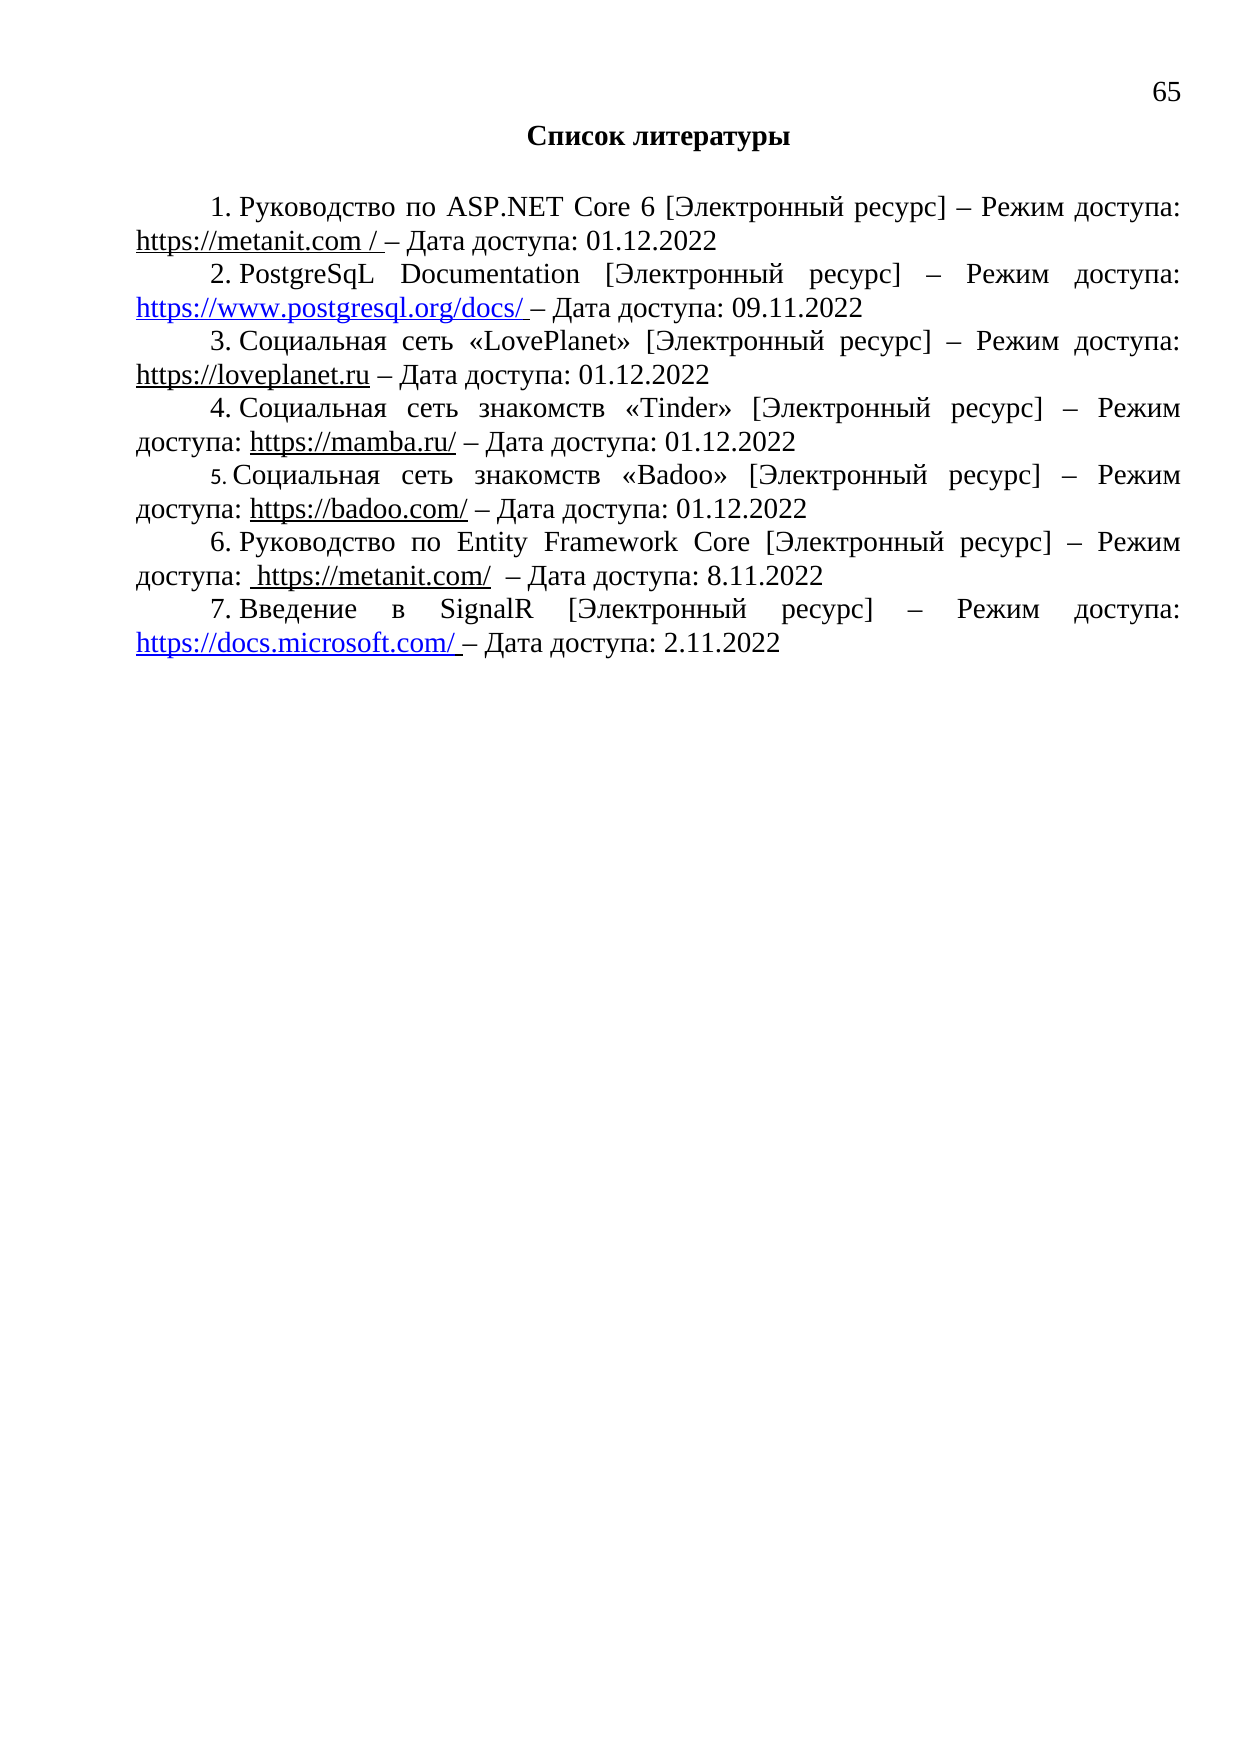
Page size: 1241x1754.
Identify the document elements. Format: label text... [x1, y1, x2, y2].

list Руководство по Entity Framework Core [Электронный ресурс] – Режим доступа: https://metanit.com/ – Дата доступа: 8.11.2022 [136, 524, 1181, 592]
list Социальная сеть знакомств «Badoo» [Электронный ресурс] – Режим доступа: https://badoo.com/ – Дата доступа: 01.12.2022 [136, 457, 1181, 524]
list Социальная сеть «LovePlanet» [Электронный ресурс] – Режим доступа: https://loveplanet.ru – Дата доступа: 01.12.2022 [136, 323, 1181, 390]
subtitle Список литературы [136, 118, 1181, 152]
list Введение в SignalR [Электронный ресурс] – Режим доступа: https://docs.microsoft.com/ – Дата доступа: 2.11.2022 [136, 592, 1181, 659]
list PostgreSqL Documentation [Электронный ресурс] – Режим доступа: https://www.postgresql.org/docs/ – Дата доступа: 09.11.2022 [136, 256, 1181, 323]
list Руководство по ASP.NET Core 6 [Электронный ресурс] – Режим доступа: https://metanit.com / – Дата доступа: 01.12.2022 [136, 189, 1181, 256]
list Социальная сеть знакомств «Tinder» [Электронный ресурс] – Режим доступа: https://mamba.ru/ – Дата доступа: 01.12.2022 [136, 390, 1181, 457]
